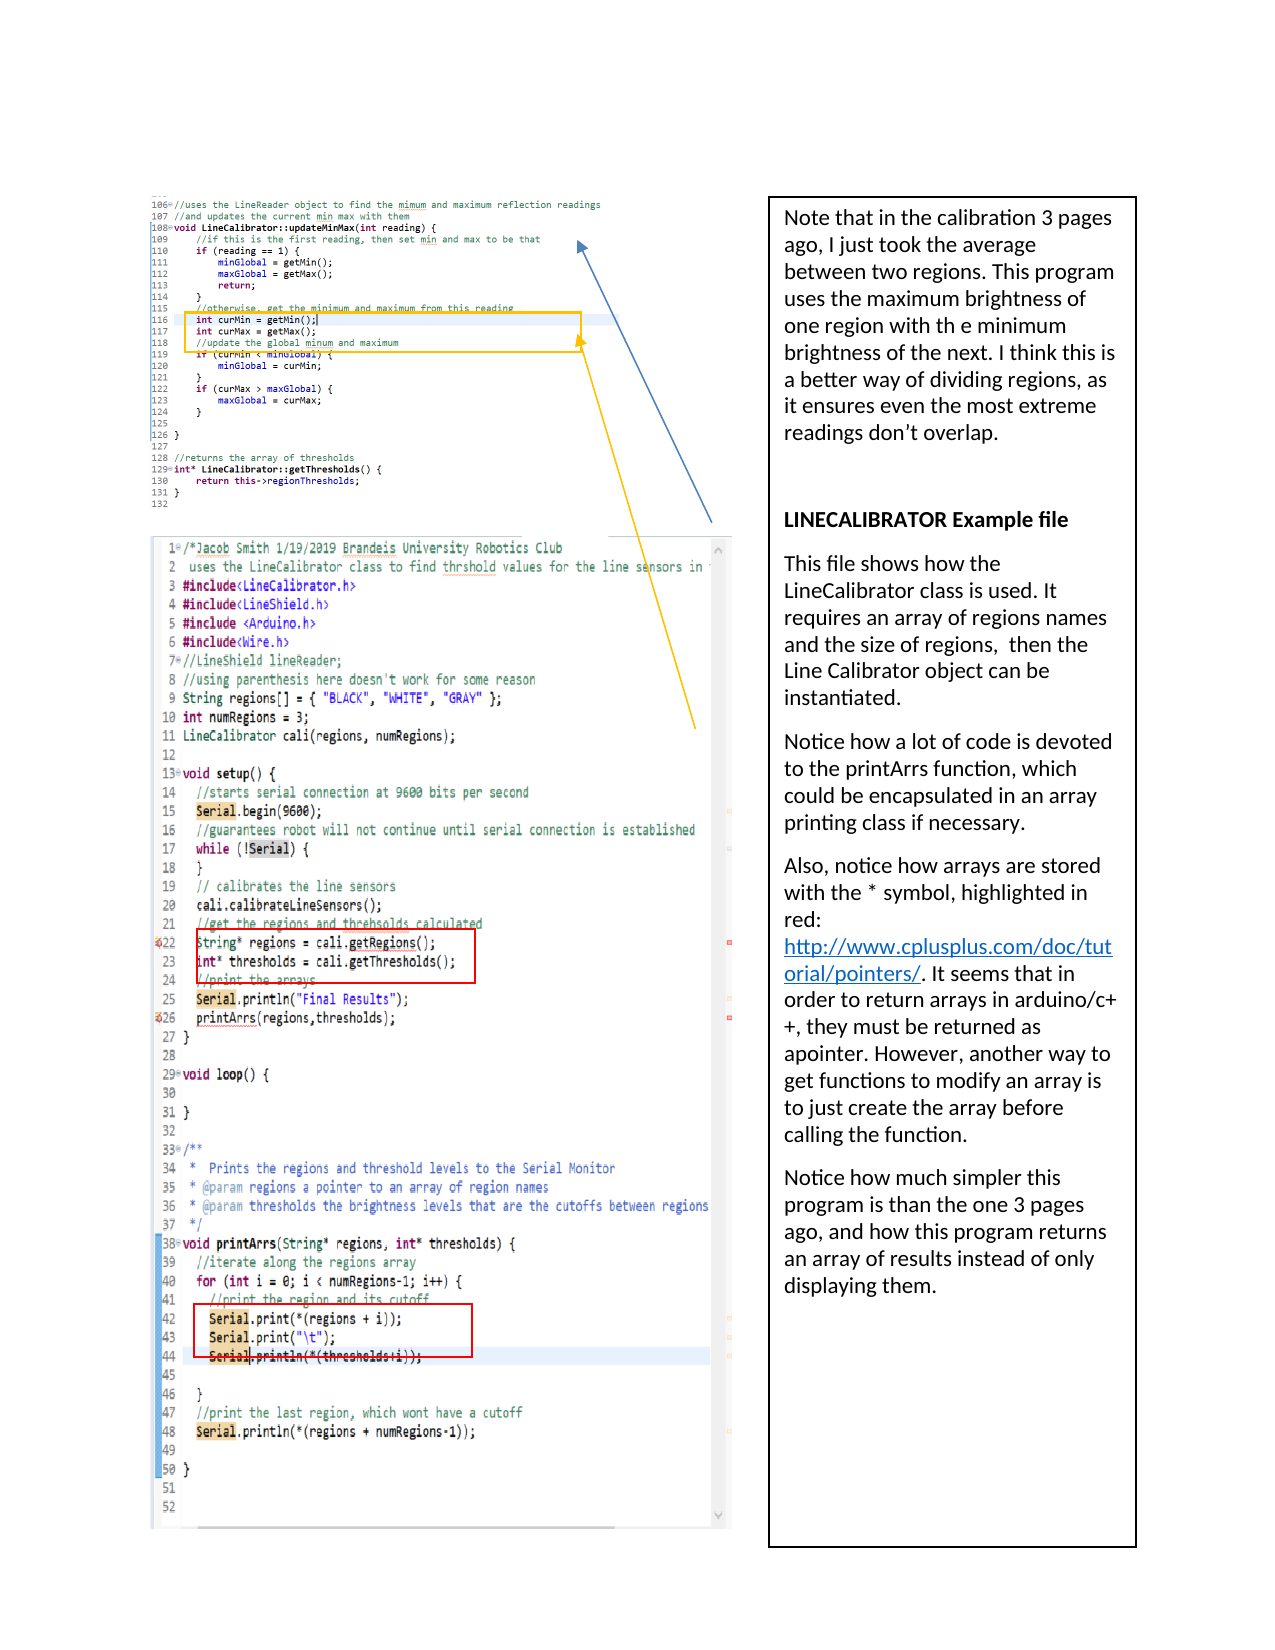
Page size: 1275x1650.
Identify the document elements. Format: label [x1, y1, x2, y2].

picture [150, 536, 732, 1529]
picture [186, 314, 580, 351]
picture [150, 196, 619, 509]
